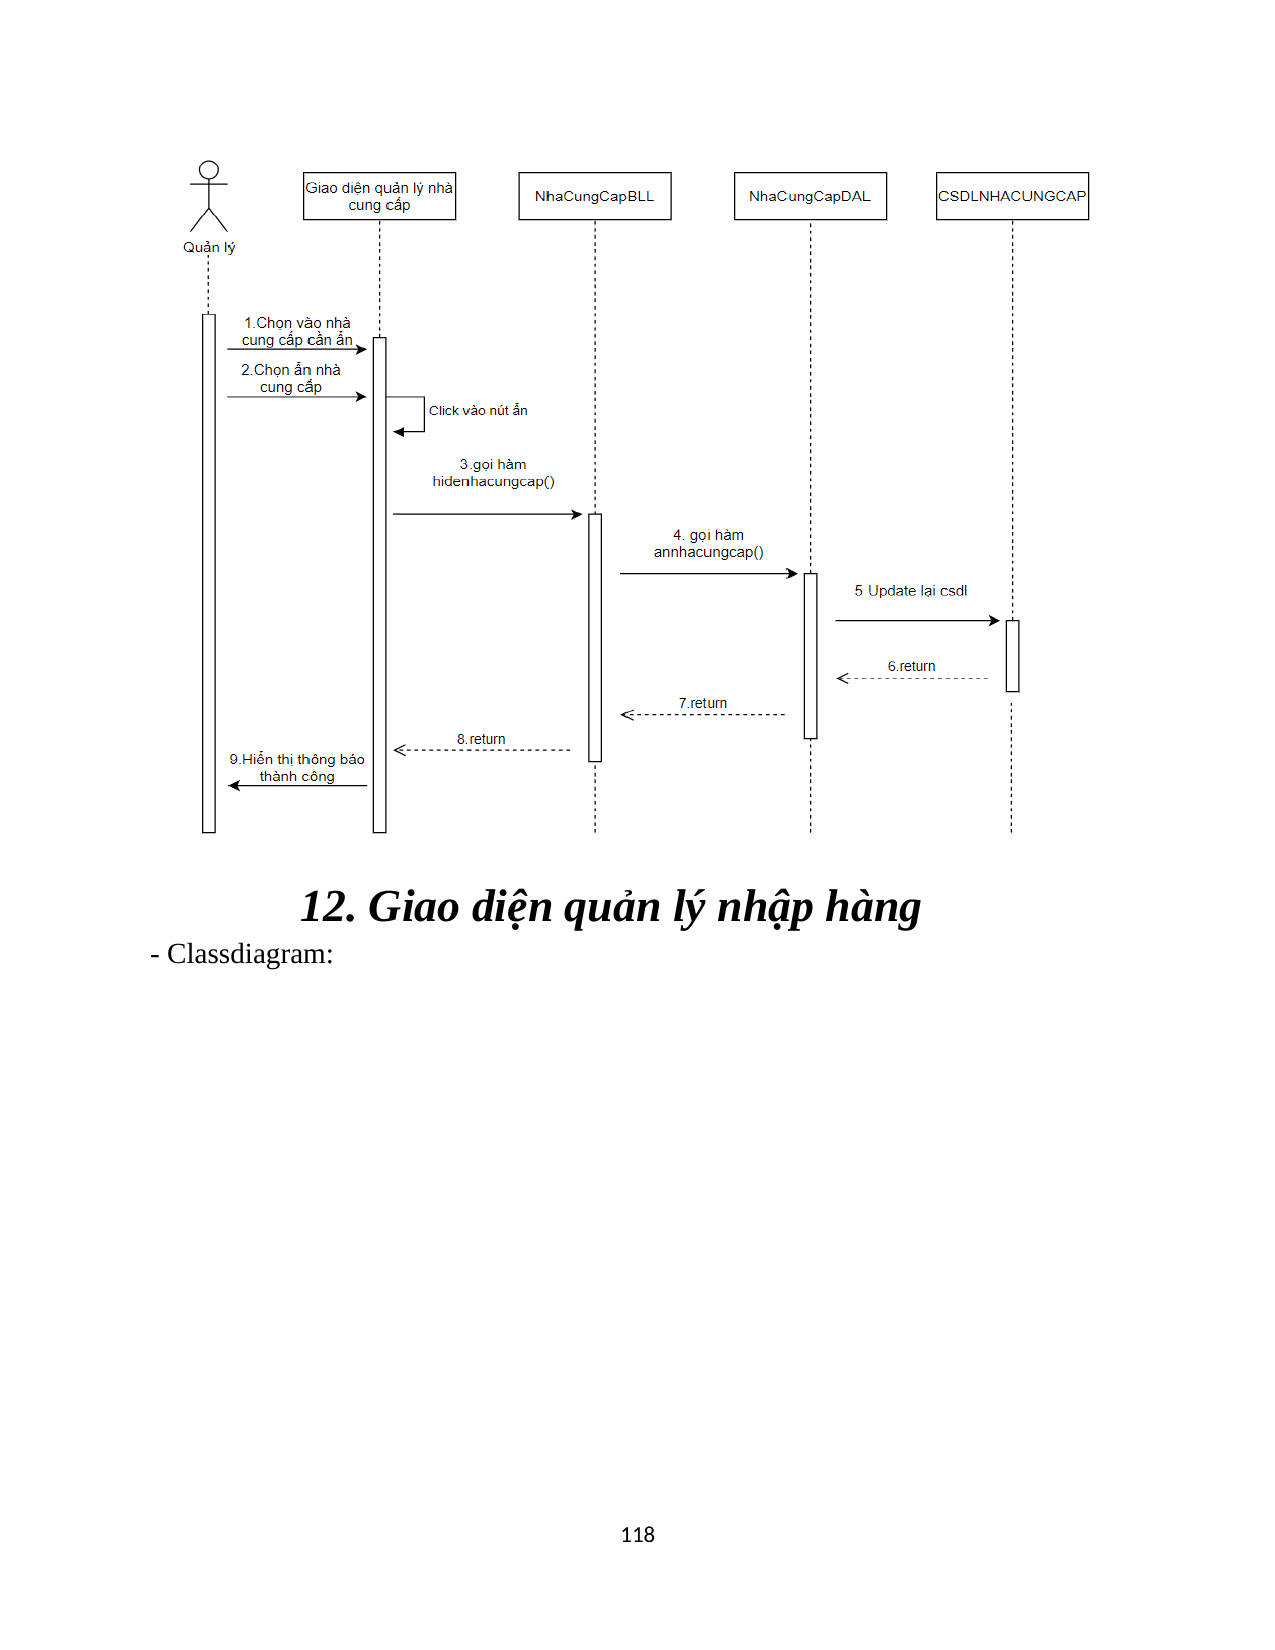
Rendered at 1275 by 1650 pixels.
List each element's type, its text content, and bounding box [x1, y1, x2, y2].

subtitle 12. Giao diện quản lý nhập hàng [225, 879, 1125, 932]
picture [150, 150, 1105, 860]
text - Classdiagram: [150, 936, 1125, 969]
